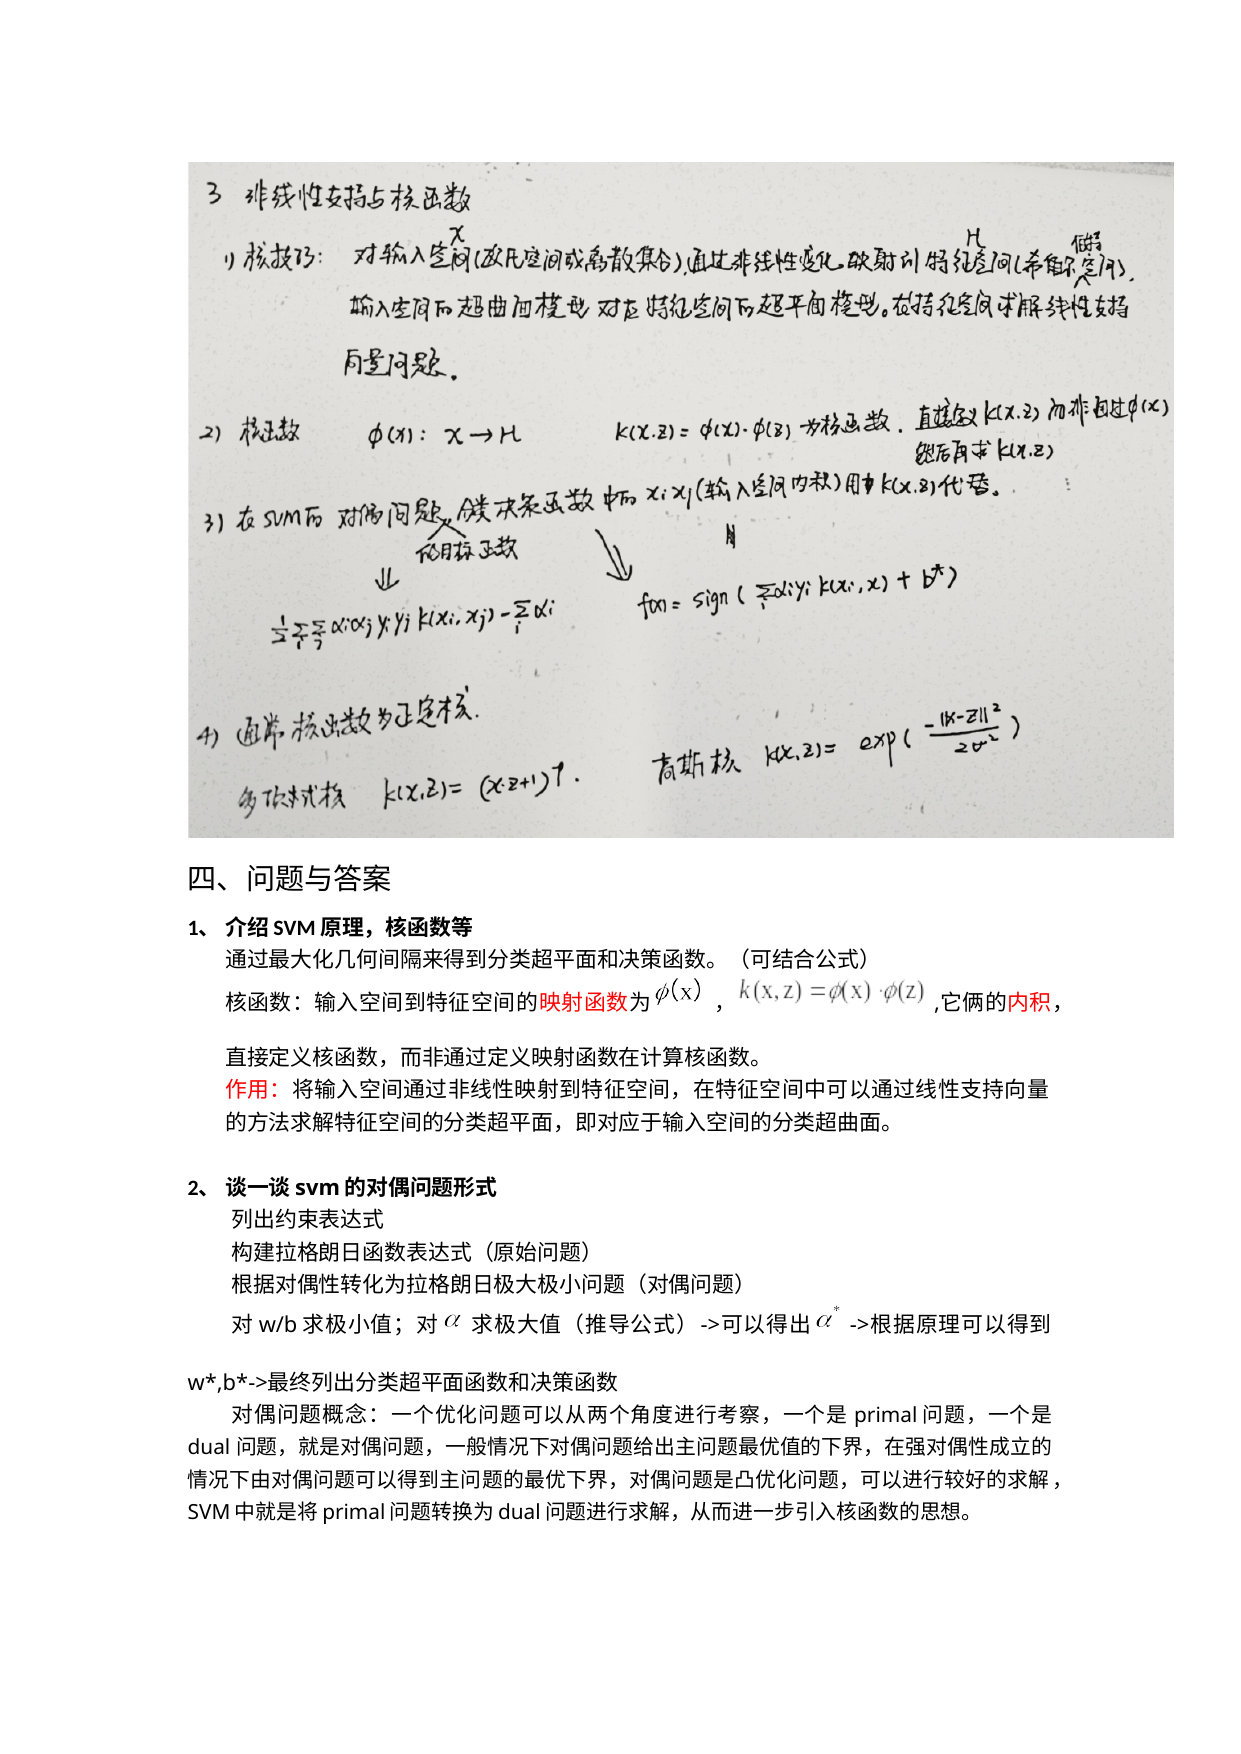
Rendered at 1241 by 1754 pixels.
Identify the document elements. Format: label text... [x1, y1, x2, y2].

text 四、问题与答案 [187, 844, 1053, 909]
list 构建拉格朗日函数表达式（原始问题） [187, 1234, 1053, 1267]
text 根据对偶性转化为拉格朗日极大极小问题（对偶问题） [187, 1267, 1053, 1299]
list 作用：将输入空间通过非线性映射到特征空间，在特征空间中可以通过线性支持向量的方法求解特征空间的分类超平面，即对应于输入空间的分类超曲面。 [225, 1072, 1053, 1137]
text 对偶问题概念：一个优化问题可以从两个角度进行考察，一个是primal 问题，一个是dual 问题，就是对偶问题，一般情况下对偶问题给出主问题最优值的下界，在强对偶性成立的情况下由对偶问题可以得到主问题的最优下界，对偶问题是凸优化问题，可以进行较好的求解，SVM中就是将primal问题转换为dual问题进行求解，从而进一步引入核函数的思想。 [187, 1397, 1053, 1527]
picture [188, 162, 1174, 838]
list 通过最大化几何间隔来得到分类超平面和决策函数。（可结合公式） [225, 942, 1053, 974]
list 介绍SVM原理，核函数等 [187, 909, 1053, 942]
list 核函数：输入空间到特征空间的映射函数为 ， ,它俩的内积，直接定义核函数，而非通过定义映射函数在计算核函数。 [225, 974, 1053, 1072]
list 列出约束表达式 [187, 1202, 1053, 1234]
list 谈一谈svm的对偶问题形式 [187, 1169, 1053, 1202]
text 对w/b求极小值；对 求极大值（推导公式）->可以得出 ->根据原理可以得到w*,b*->最终列出分类超平面函数和决策函数 [187, 1299, 1053, 1397]
